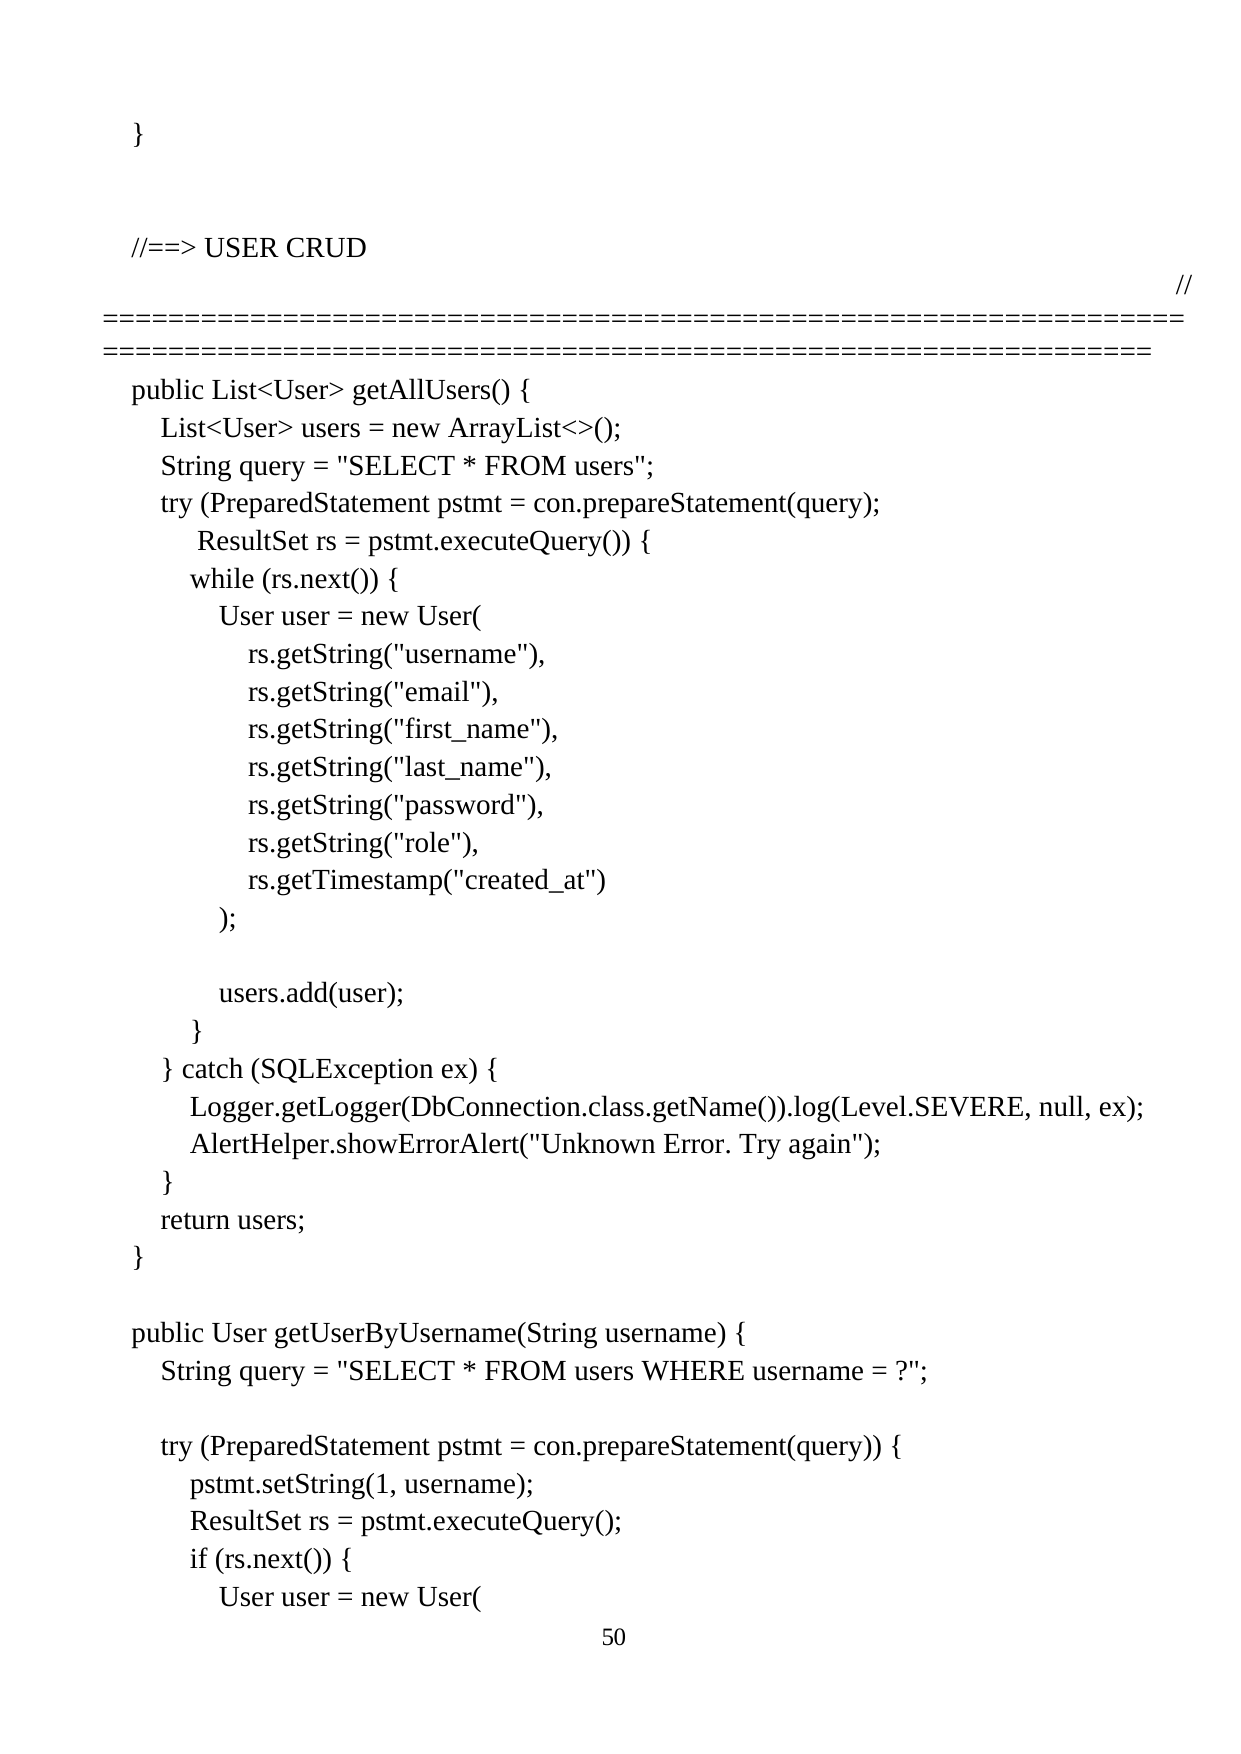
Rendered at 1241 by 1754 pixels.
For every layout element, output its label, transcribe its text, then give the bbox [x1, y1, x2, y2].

subtitle User user = new User( [102, 598, 1192, 632]
subtitle pstmt.setString(1, username); [102, 1466, 1192, 1499]
subtitle rs.getTimestamp("created_at") [102, 862, 1192, 896]
subtitle AlertHelper.showErrorAlert("Unknown Error. Try again"); [102, 1126, 1192, 1160]
subtitle } catch (SQLException ex) { [102, 1051, 1192, 1084]
subtitle // ================================================================================================================================== [102, 267, 1192, 368]
subtitle users.add(user); [102, 976, 1192, 1009]
subtitle } [102, 1164, 1192, 1198]
subtitle } [102, 1013, 1192, 1047]
subtitle public User getUserByUsername(String username) { [102, 1315, 1192, 1348]
subtitle while (rs.next()) { [102, 561, 1192, 594]
subtitle ); [102, 900, 1192, 934]
subtitle rs.getString("role"), [102, 825, 1192, 858]
subtitle try (PreparedStatement pstmt = con.prepareStatement(query); [102, 485, 1192, 519]
subtitle User user = new User( [102, 1579, 1192, 1612]
subtitle rs.getString("password"), [102, 787, 1192, 821]
subtitle ResultSet rs = pstmt.executeQuery()) { [102, 523, 1192, 557]
subtitle rs.getString("last_name"), [102, 749, 1192, 783]
subtitle String query = "SELECT * FROM users"; [102, 448, 1192, 481]
subtitle } [102, 117, 1192, 150]
subtitle rs.getString("username"), [102, 636, 1192, 670]
subtitle public List<User> getAllUsers() { [102, 372, 1192, 406]
subtitle try (PreparedStatement pstmt = con.prepareStatement(query)) { [102, 1428, 1192, 1462]
subtitle if (rs.next()) { [102, 1541, 1192, 1575]
subtitle //==> USER CRUD [102, 230, 1192, 263]
subtitle ResultSet rs = pstmt.executeQuery(); [102, 1503, 1192, 1537]
subtitle return users; [102, 1202, 1192, 1235]
subtitle List<User> users = new ArrayList<>(); [102, 410, 1192, 443]
subtitle rs.getString("first_name"), [102, 712, 1192, 745]
subtitle Logger.getLogger(DbConnection.class.getName()).log(Level.SEVERE, null, ex); [102, 1089, 1192, 1122]
subtitle } [102, 1239, 1192, 1273]
subtitle String query = "SELECT * FROM users WHERE username = ?"; [102, 1353, 1192, 1386]
subtitle rs.getString("email"), [102, 674, 1192, 707]
